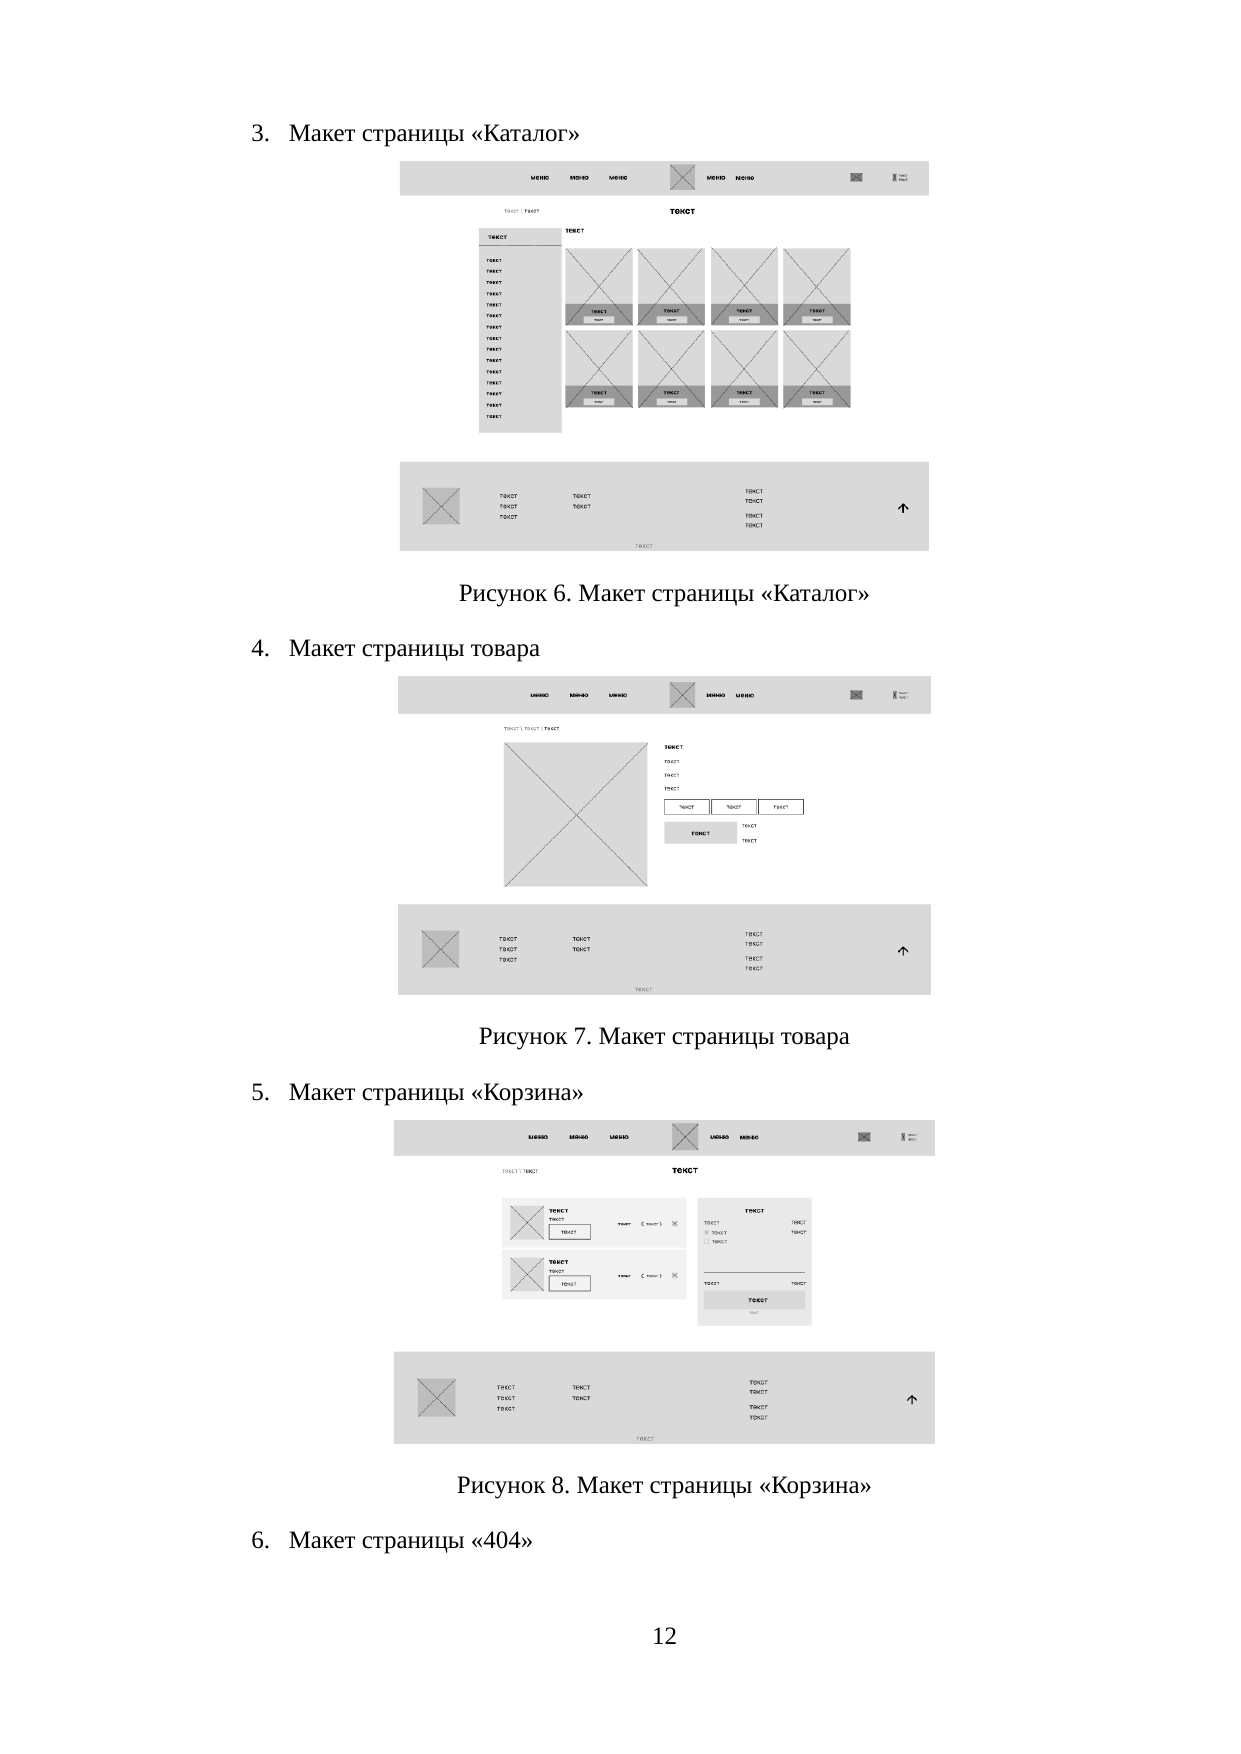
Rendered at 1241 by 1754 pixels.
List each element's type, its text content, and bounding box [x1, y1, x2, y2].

picture [393, 1120, 935, 1444]
text Рисунок 7. Макет страницы товара [177, 1021, 1152, 1050]
list Макет страницы «Каталог» [251, 118, 1152, 147]
text Рисунок 6. Макет страницы «Каталог» [177, 578, 1152, 606]
list Макет страницы товара [251, 633, 1152, 662]
list Макет страницы «404» [251, 1526, 1152, 1554]
picture [398, 676, 931, 995]
picture [399, 161, 929, 551]
text Рисунок 8. Макет страницы «Корзина» [177, 1470, 1152, 1499]
list Макет страницы «Корзина» [251, 1077, 1152, 1106]
